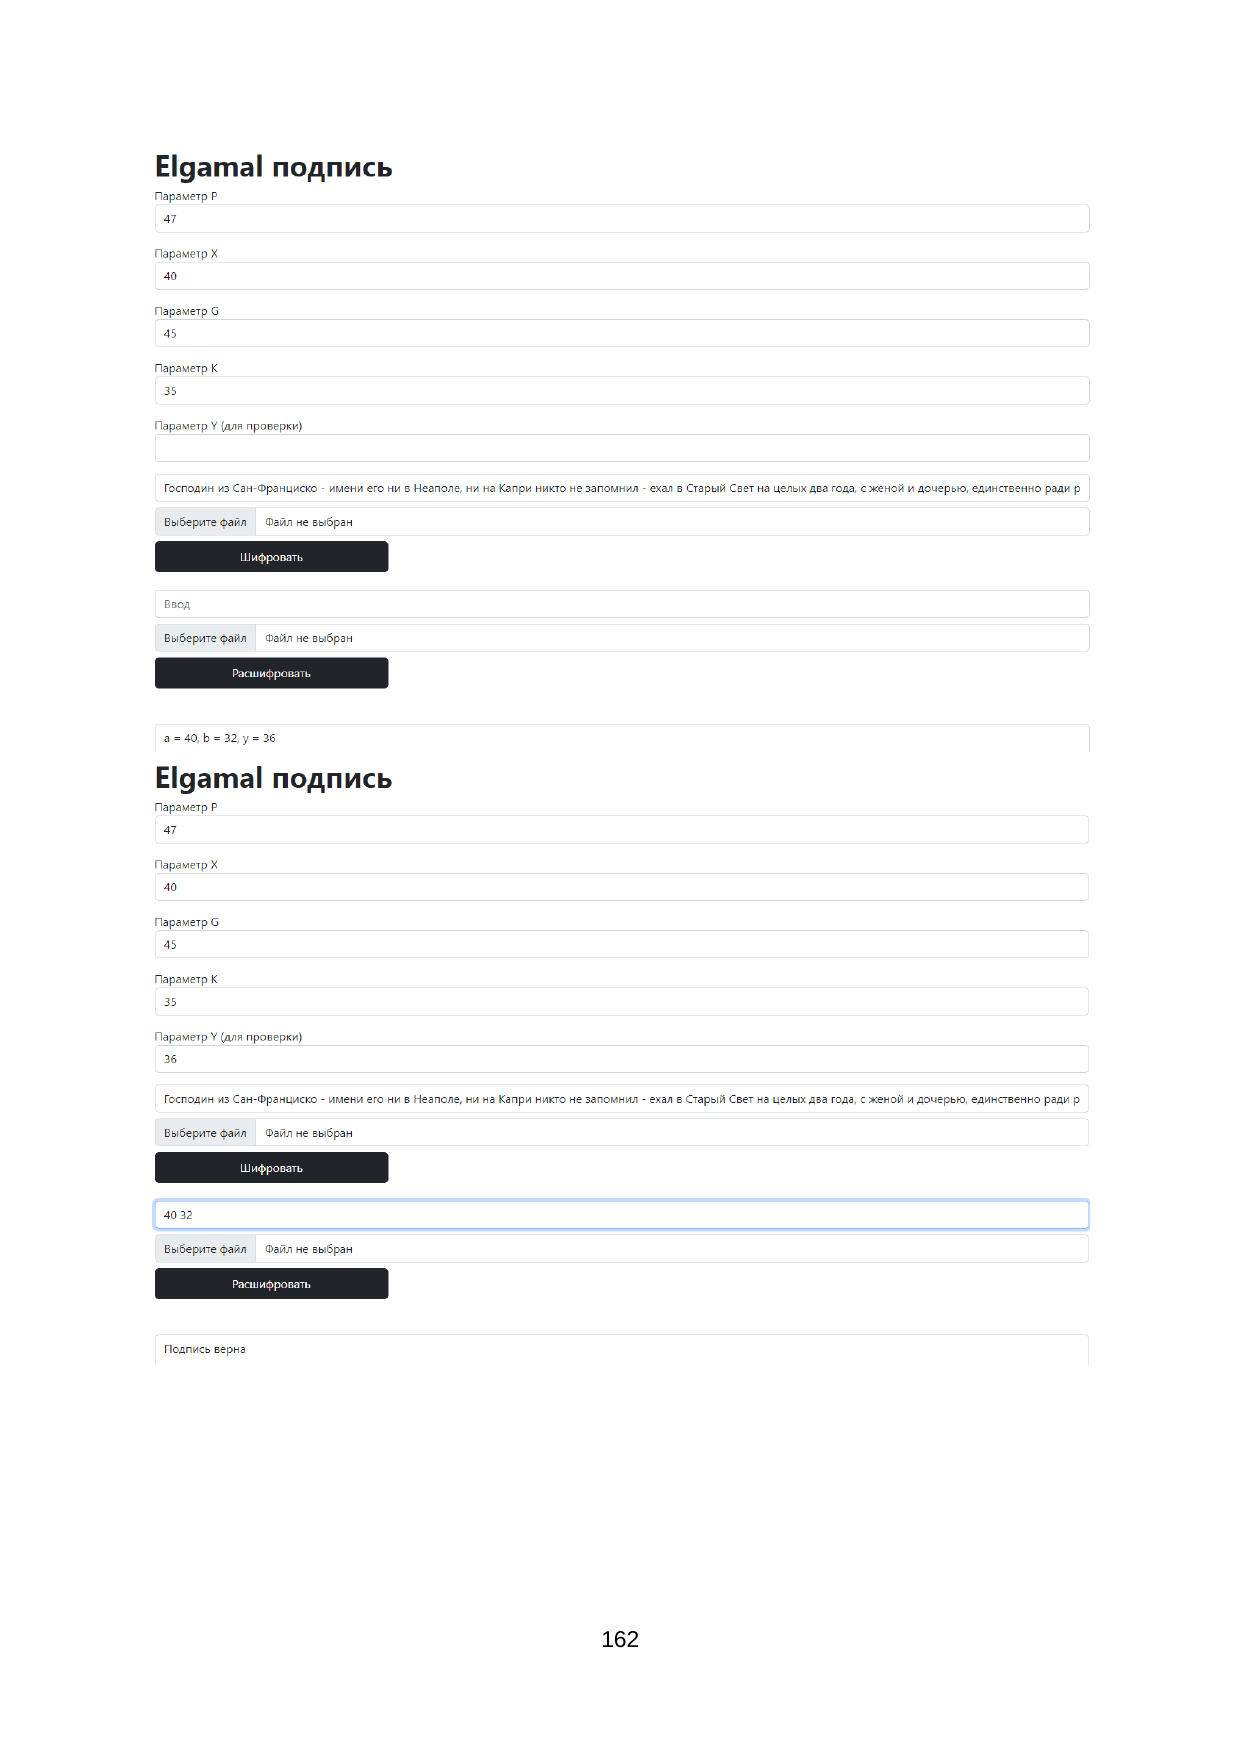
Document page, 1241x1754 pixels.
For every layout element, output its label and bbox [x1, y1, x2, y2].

picture [150, 756, 1091, 1365]
picture [150, 150, 1091, 752]
